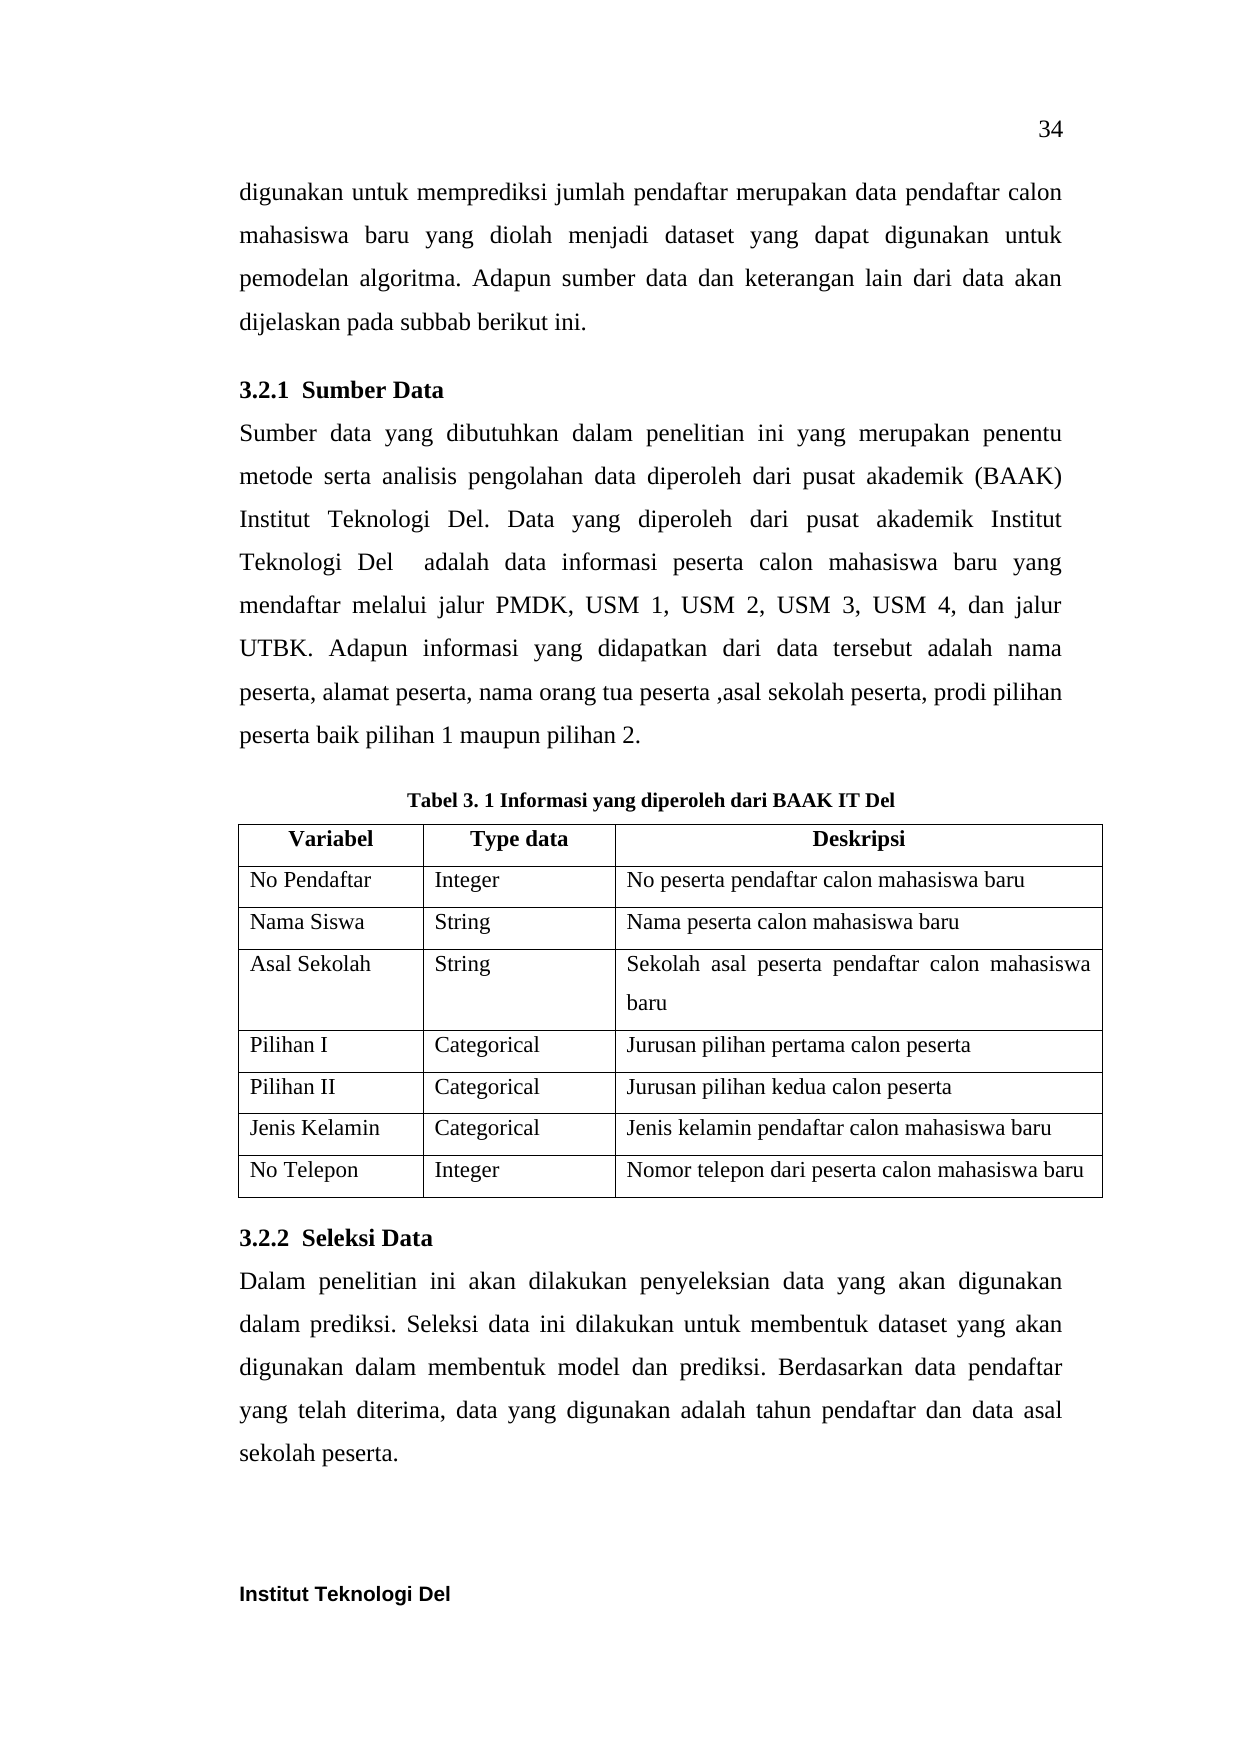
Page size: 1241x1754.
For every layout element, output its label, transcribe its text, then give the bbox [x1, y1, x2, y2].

table_cell Categorical [424, 1114, 615, 1155]
table_cell Jenis Kelamin [239, 1114, 423, 1155]
table_cell Categorical [424, 1073, 615, 1113]
table_cell Jurusan pilihan kedua calon peserta [616, 1073, 1102, 1113]
table_cell Integer [424, 1156, 615, 1197]
table_cell No Telepon [239, 1156, 423, 1197]
table_cell No peserta pendaftar calon mahasiswa baru [616, 867, 1102, 907]
table_cell Pilihan I [239, 1031, 423, 1072]
table_cell Asal Sekolah [239, 950, 423, 1030]
subtitle 3.2.1 Sumber Data [239, 375, 1063, 403]
table_cell Nama peserta calon mahasiswa baru [616, 908, 1102, 949]
table_cell Nomor telepon dari peserta calon mahasiswa baru [616, 1156, 1102, 1197]
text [239, 177, 1063, 335]
table_header Variabel [239, 825, 423, 866]
text Dalam penelitian ini akan dilakukan penyeleksian data yang akan digunakan dalam prediksi. Seleksi data ini dilakukan untuk membentuk dataset yang akan digunakan dalam membentuk model dan prediksi. Berdasarkan data pendaftar yang telah diterima, data yang digunakan adalah tahun pendaftar dan data asal sekolah peserta. [239, 1266, 1063, 1467]
table_cell Pilihan II [239, 1073, 423, 1113]
text Sumber data yang dibutuhkan dalam penelitian ini yang merupakan penentu metode serta analisis pengolahan data diperoleh dari pusat akademik (BAAK) Institut Teknologi Del. Data yang diperoleh dari pusat akademik Institut Teknologi Del adalah data informasi peserta calon mahasiswa baru yang mendaftar melalui jalur PMDK, USM 1, USM 2, USM 3, USM 4, dan jalur UTBK. Adapun informasi yang didapatkan dari data tersebut adalah nama peserta, alamat peserta, nama orang tua peserta ,asal sekolah peserta, prodi pilihan peserta baik pilihan 1 maupun pilihan 2. [239, 418, 1063, 748]
subtitle 3.2.2 Seleksi Data [239, 1223, 1063, 1251]
text Tabel 3. 1 Informasi yang diperoleh dari BAAK IT Del [239, 788, 1063, 812]
table_cell Jurusan pilihan pertama calon peserta [616, 1031, 1102, 1072]
table_cell Nama Siswa [239, 908, 423, 949]
table_cell No Pendaftar [239, 867, 423, 907]
table_cell String [424, 908, 615, 949]
table_cell Integer [424, 867, 615, 907]
table_header Deskripsi [616, 825, 1102, 866]
table_cell Sekolah asal peserta pendaftar calon mahasiswa baru [616, 950, 1102, 1030]
table_header Type data [424, 825, 615, 866]
table_cell Categorical [424, 1031, 615, 1072]
table_cell String [424, 950, 615, 1030]
table_cell Jenis kelamin pendaftar calon mahasiswa baru [616, 1114, 1102, 1155]
